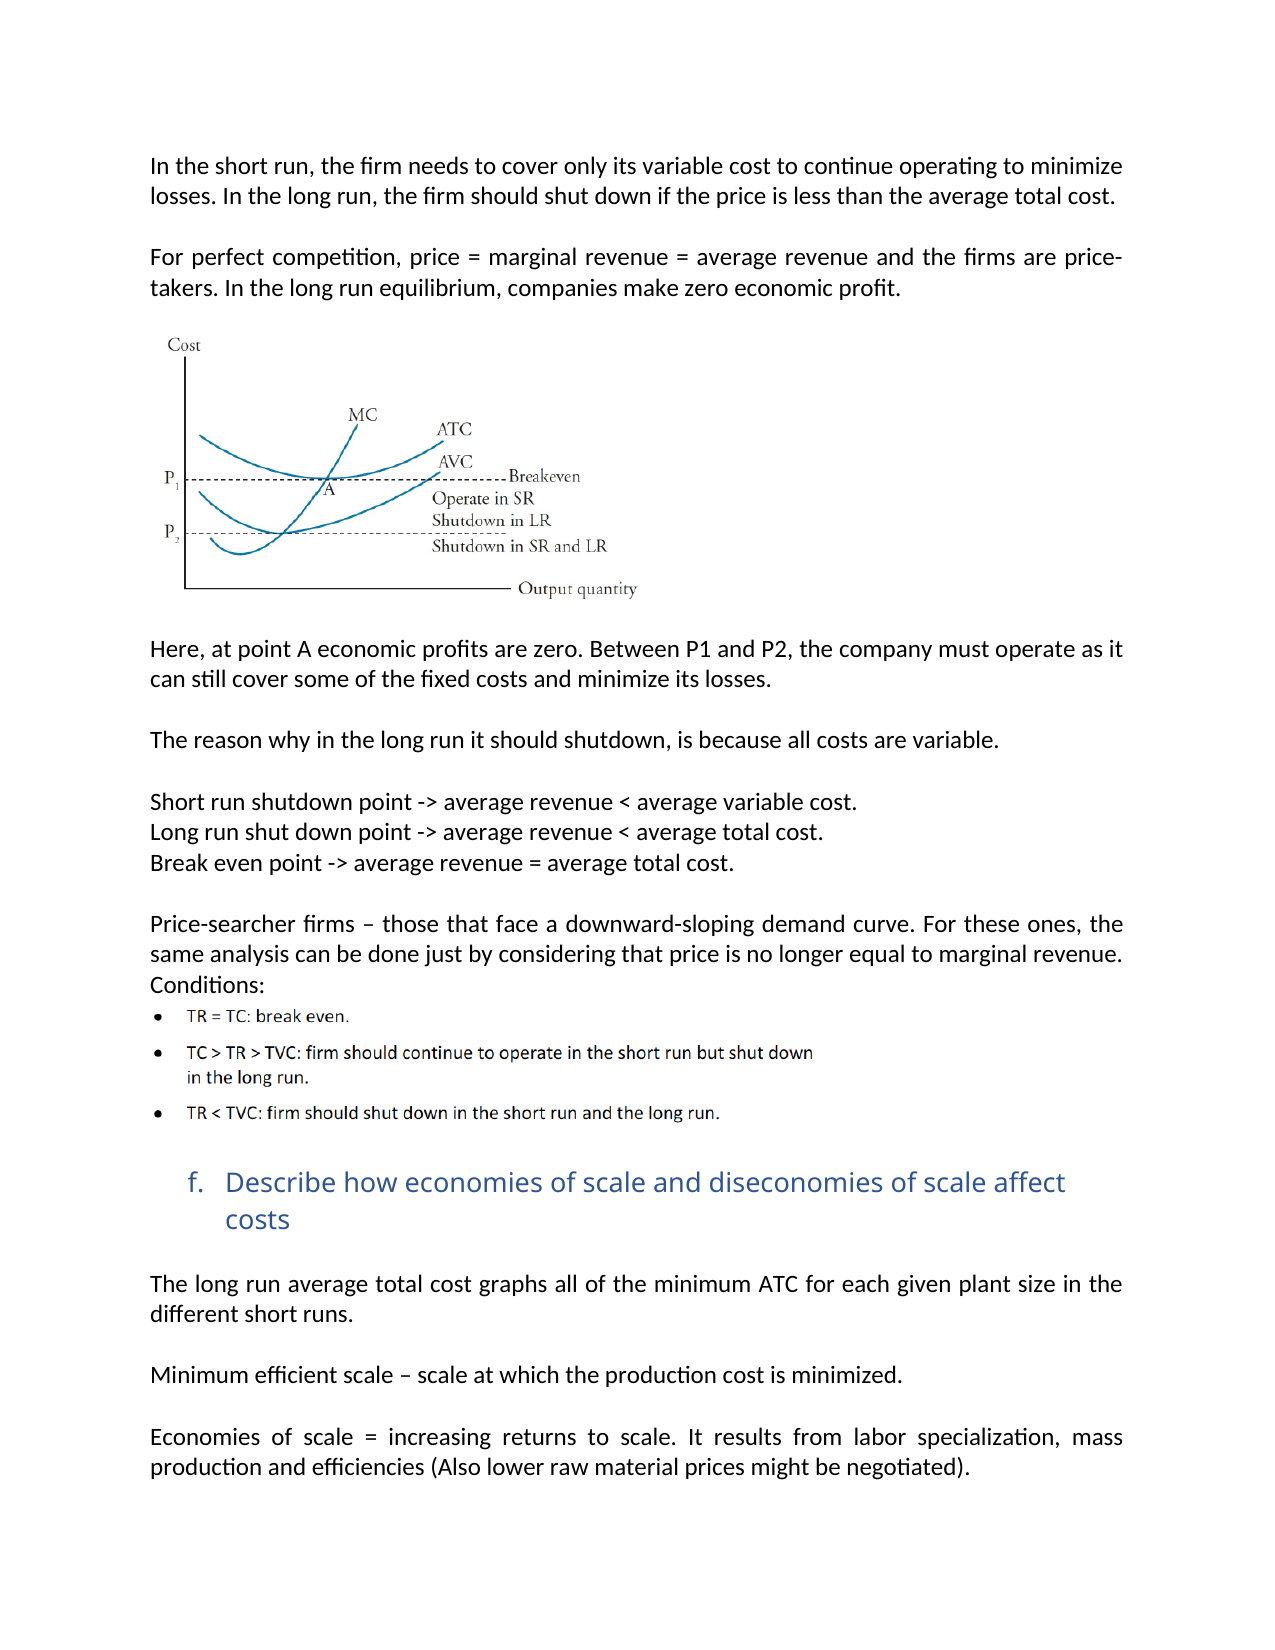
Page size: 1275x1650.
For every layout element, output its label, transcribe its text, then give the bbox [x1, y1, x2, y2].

text The reason why in the long run it should shutdown, is because all costs are variable. [150, 724, 1125, 755]
text Economies of scale = increasing returns to scale. It results from labor specialization, mass production and efficiencies (Also lower raw material prices might be negotiated). [150, 1421, 1125, 1482]
text In the short run, the firm needs to cover only its variable cost to continue operating to minimize losses. In the long run, the firm should shut down if the price is less than the average total cost. [150, 150, 1125, 211]
text Short run shutdown point -> average revenue < average variable cost. [150, 786, 1125, 816]
picture [150, 333, 671, 603]
text For perfect competition, price = marginal revenue = average revenue and the firms are price-takers. In the long run equilibrium, companies make zero economic profit. [150, 242, 1125, 303]
text Price-searcher firms – those that face a downward-sloping demand curve. For these ones, the same analysis can be done just by considering that price is no longer equal to marginal revenue. Conditions: [150, 908, 1125, 999]
text Long run shut down point -> average revenue < average total cost. [150, 816, 1125, 847]
text Here, at point A economic profits are zero. Between P1 and P2, the company must operate as it can still cover some of the fixed costs and minimize its losses. [150, 633, 1125, 694]
text Minimum efficient scale – scale at which the production cost is minimized. [150, 1359, 1125, 1390]
text Break even point -> average revenue = average total cost. [150, 847, 1125, 877]
picture [150, 999, 823, 1129]
text The long run average total cost graphs all of the minimum ATC for each given plant size in the different short runs. [150, 1268, 1125, 1329]
subtitle Describe how economies of scale and diseconomies of scale affect costs [187, 1164, 1125, 1237]
